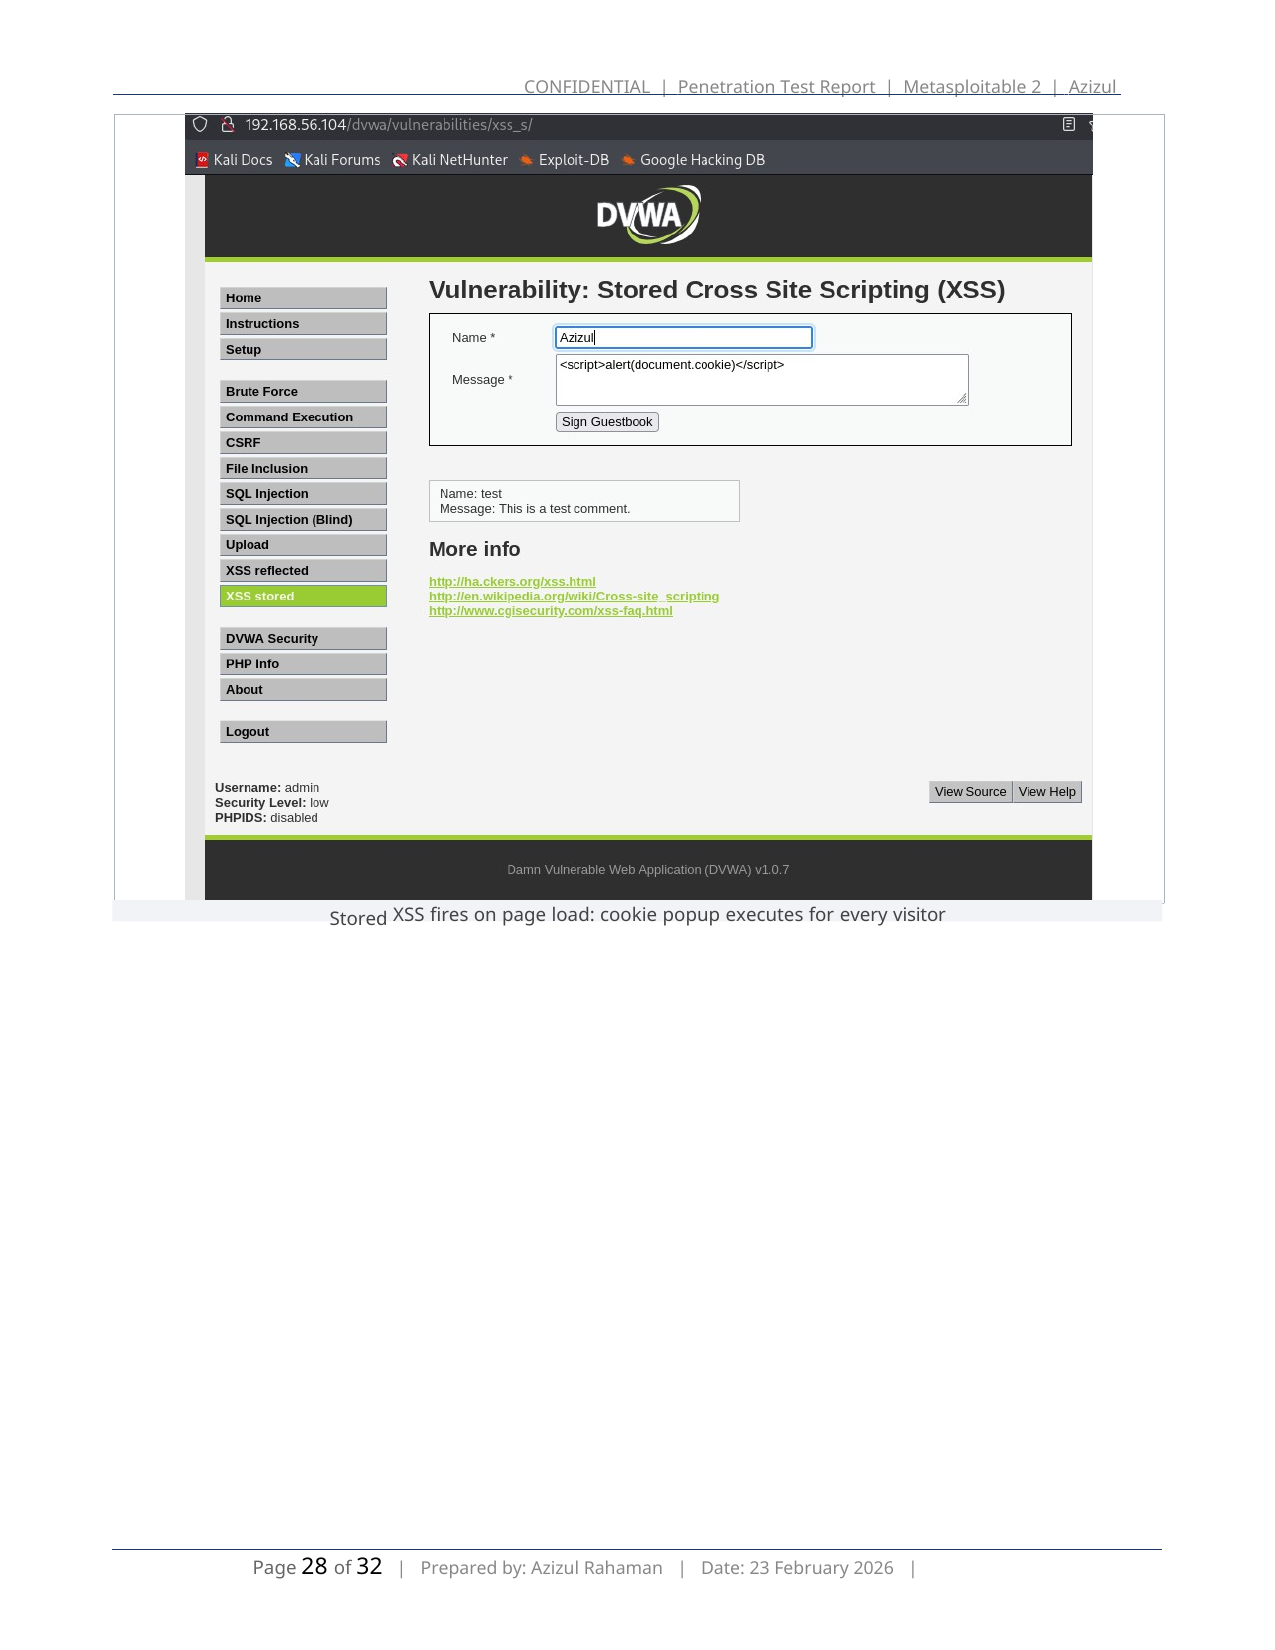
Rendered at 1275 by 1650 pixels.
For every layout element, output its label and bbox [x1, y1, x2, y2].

picture [185, 115, 1093, 900]
